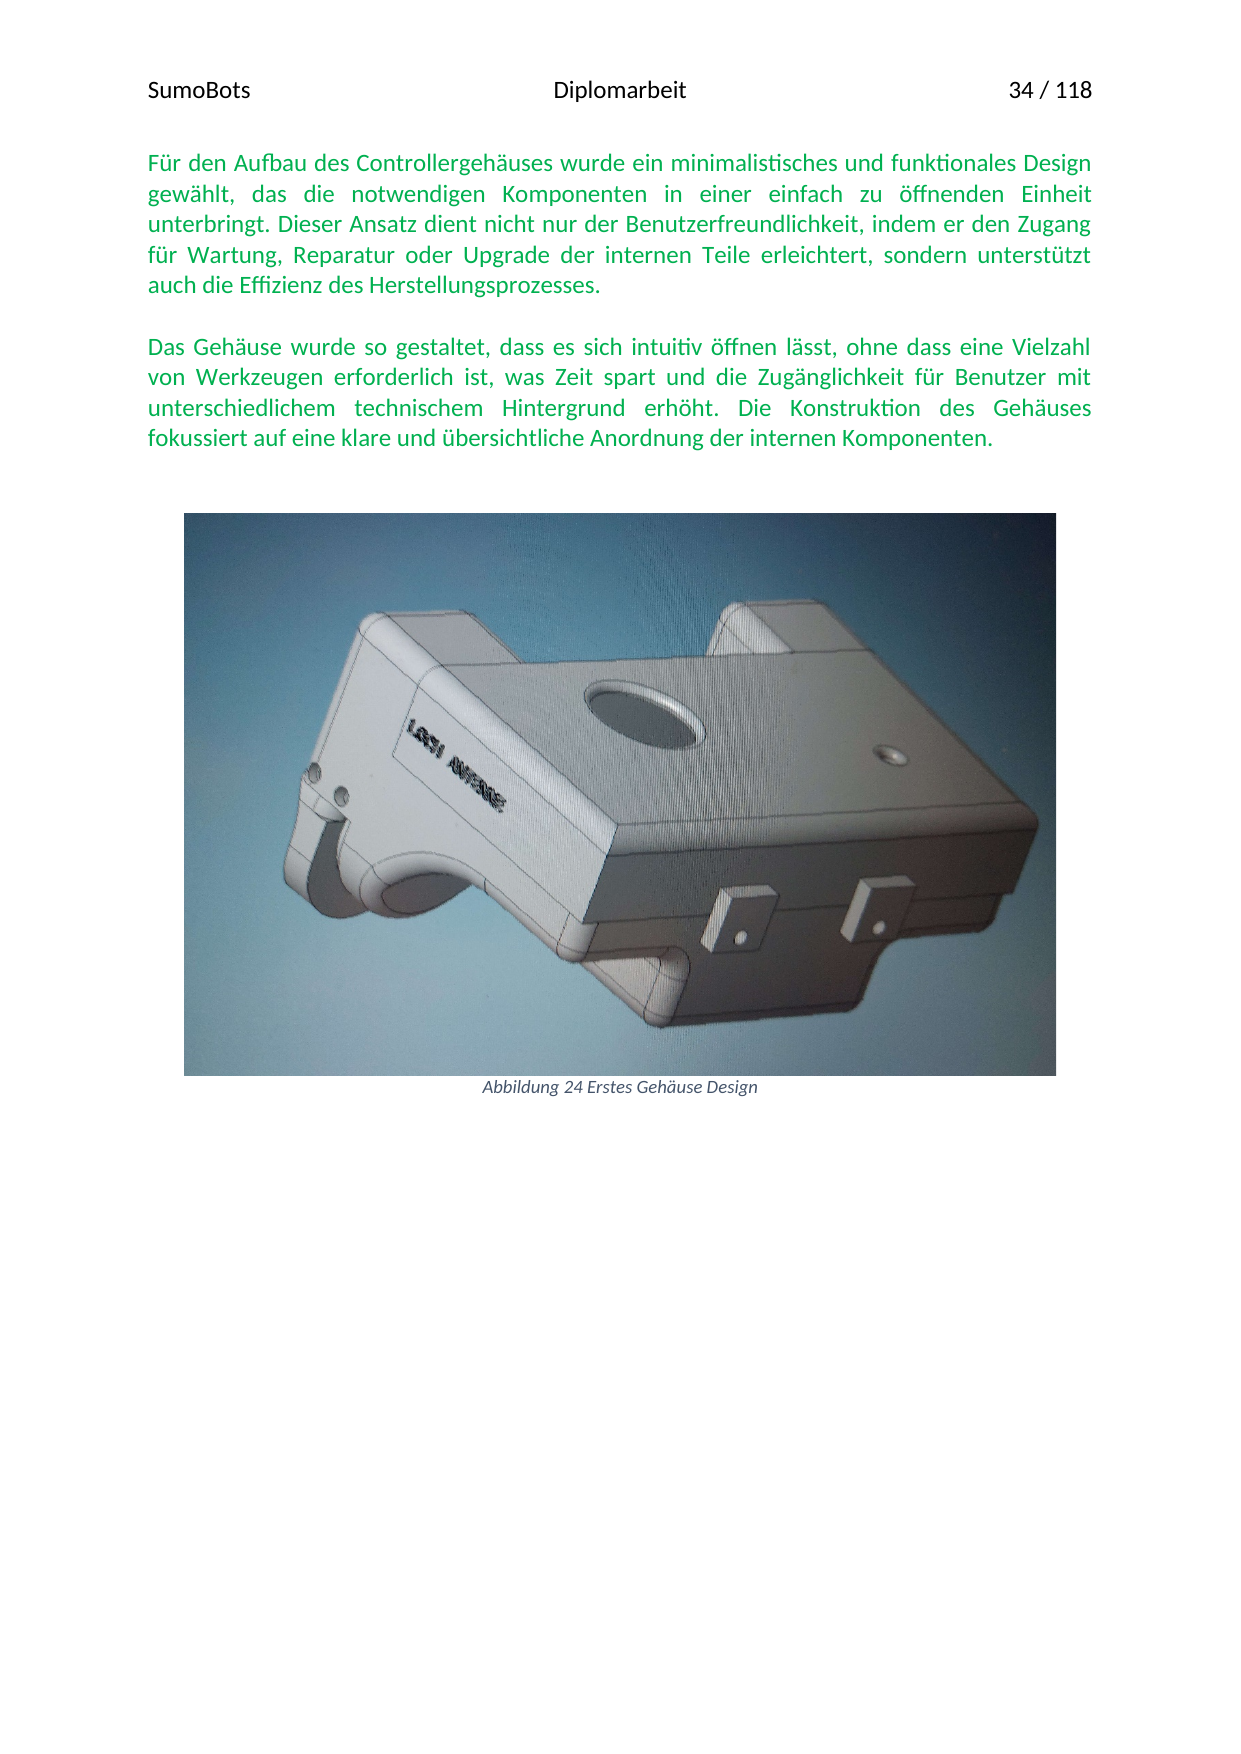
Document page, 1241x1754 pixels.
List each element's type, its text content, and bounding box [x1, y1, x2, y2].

text Das Gehäuse wurde so gestaltet, dass es sich intuitiv öffnen lässt, ohne dass eine Vielzahl von Werkzeugen erforderlich ist, was Zeit spart und die Zugänglichkeit für Benutzer mit unterschiedlichem technischem Hintergrund erhöht. Die Konstruktion des Gehäuses fokussiert auf eine klare und übersichtliche Anordnung der internen Komponenten. [148, 331, 1093, 453]
picture [184, 513, 1057, 1076]
text Für den Aufbau des Controllergehäuses wurde ein minimalistisches und funktionales Design gewählt, das die notwendigen Komponenten in einer einfach zu öffnenden Einheit unterbringt. Dieser Ansatz dient nicht nur der Benutzerfreundlichkeit, indem er den Zugang für Wartung, Reparatur oder Upgrade der internen Teile erleichtert, sondern unterstützt auch die Effizienz des Herstellungsprozesses. [148, 148, 1093, 300]
text Abbildung 24 Erstes Gehäuse Design [148, 1075, 1093, 1098]
